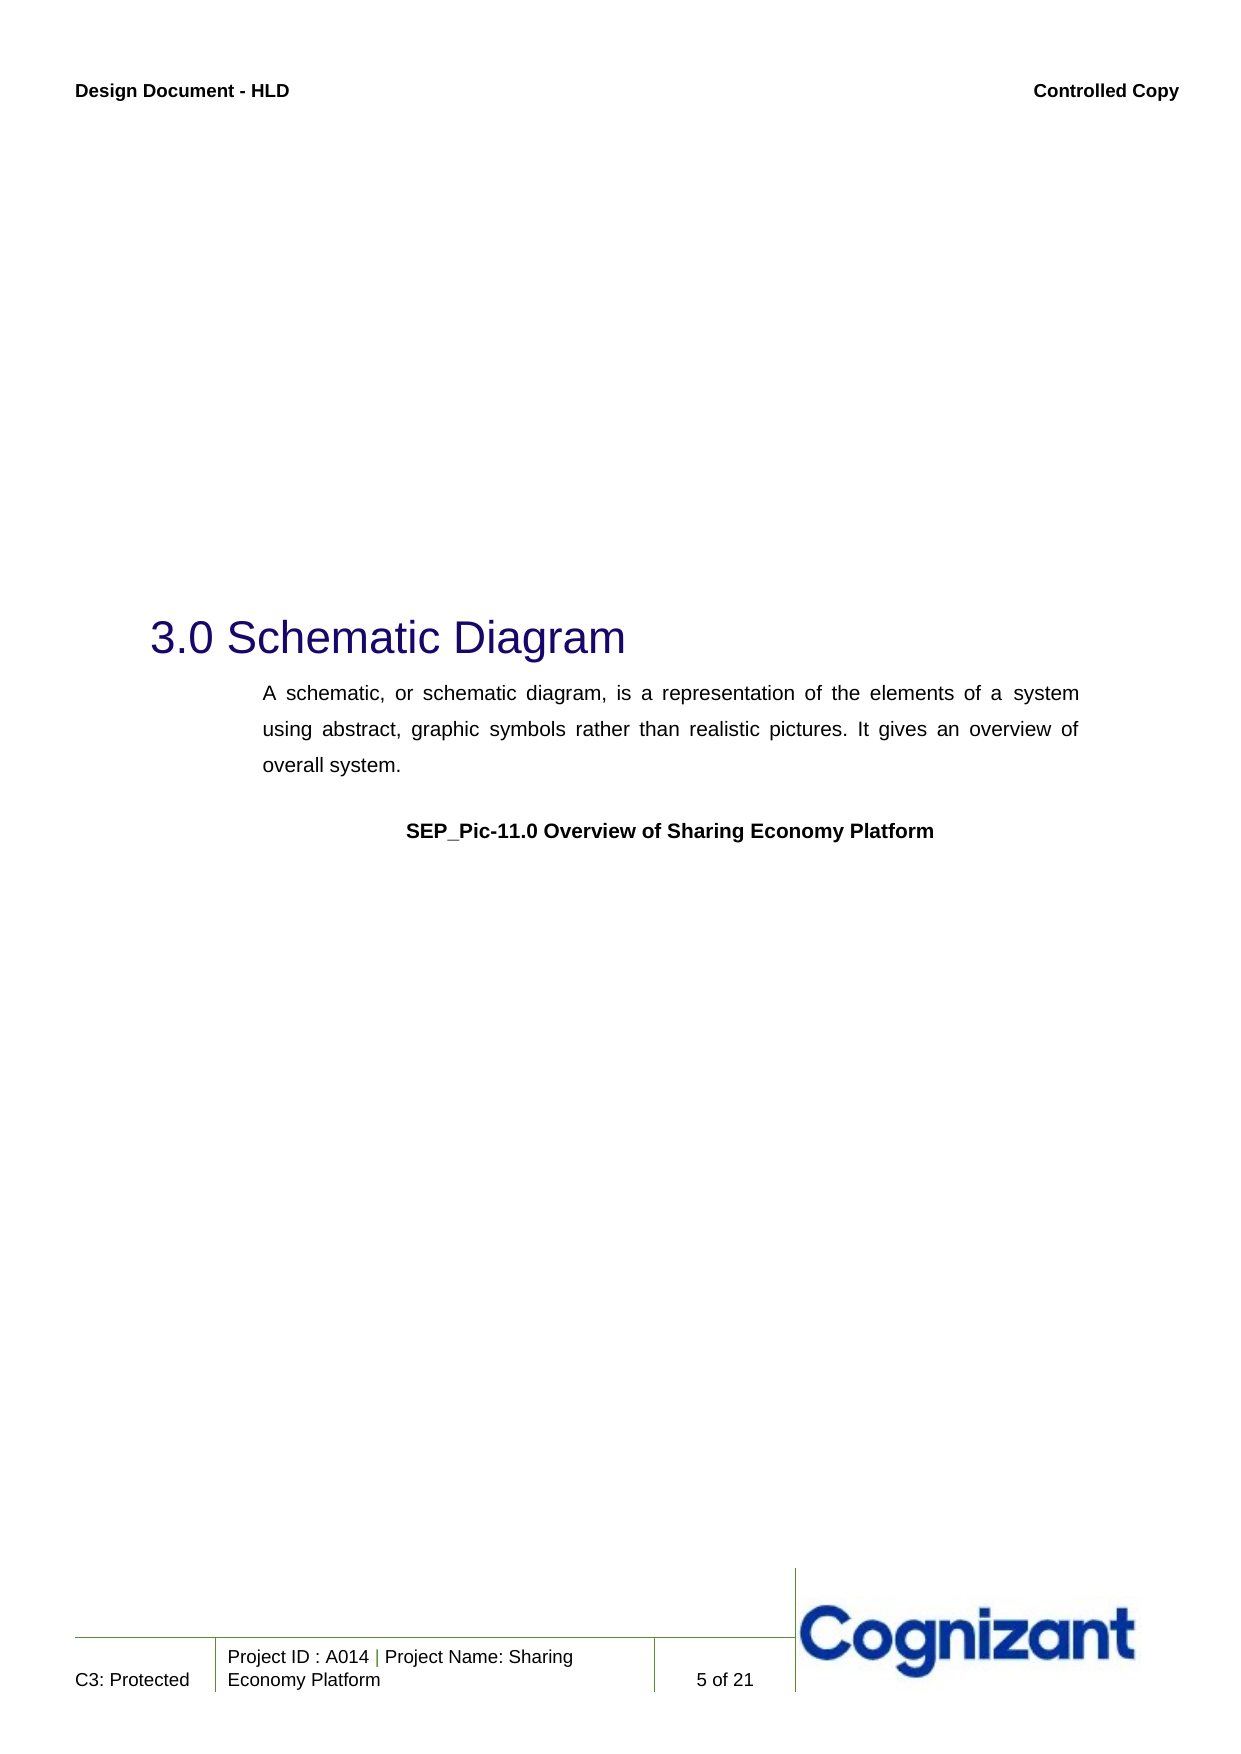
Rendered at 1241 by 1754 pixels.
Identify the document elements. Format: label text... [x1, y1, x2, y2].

text SEP_Pic-11.0 Overview of Sharing Economy Platform [406, 818, 1185, 842]
text A schematic, or schematic diagram, is a representation of the elements of a system using abstract, graphic symbols rather than realistic pictures. It gives an overview of overall system. [262, 681, 1079, 777]
picture [796, 1596, 1142, 1692]
subtitle 3.0 Schematic Diagram [150, 611, 1078, 664]
